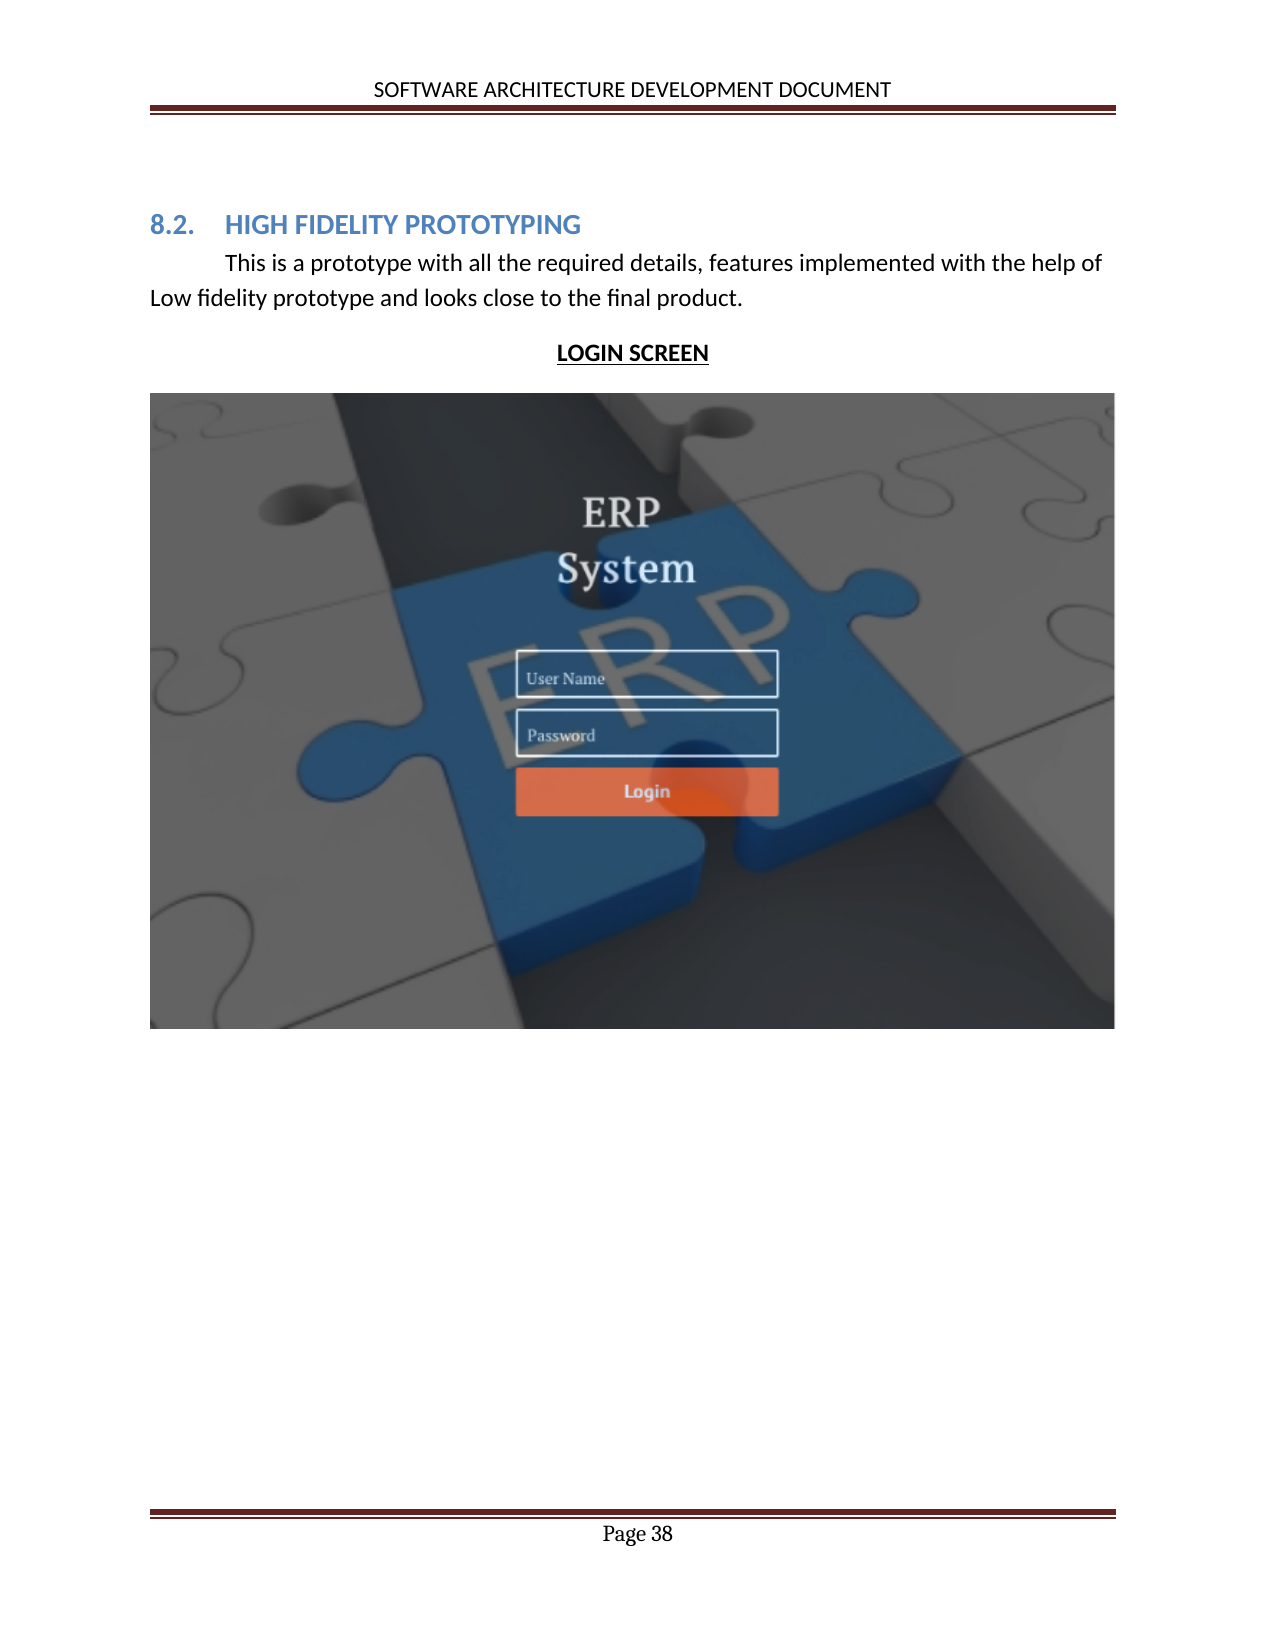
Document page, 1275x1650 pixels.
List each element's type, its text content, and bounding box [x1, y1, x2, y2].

text This is a prototype with all the required details, features implemented with the help of Low fidelity prototype and looks close to the final product. [150, 247, 1116, 312]
subtitle HIGH FIDELITY PROTOTYPING [150, 206, 1116, 241]
text LOGIN SCREEN [150, 338, 1116, 368]
picture [150, 393, 1116, 1029]
